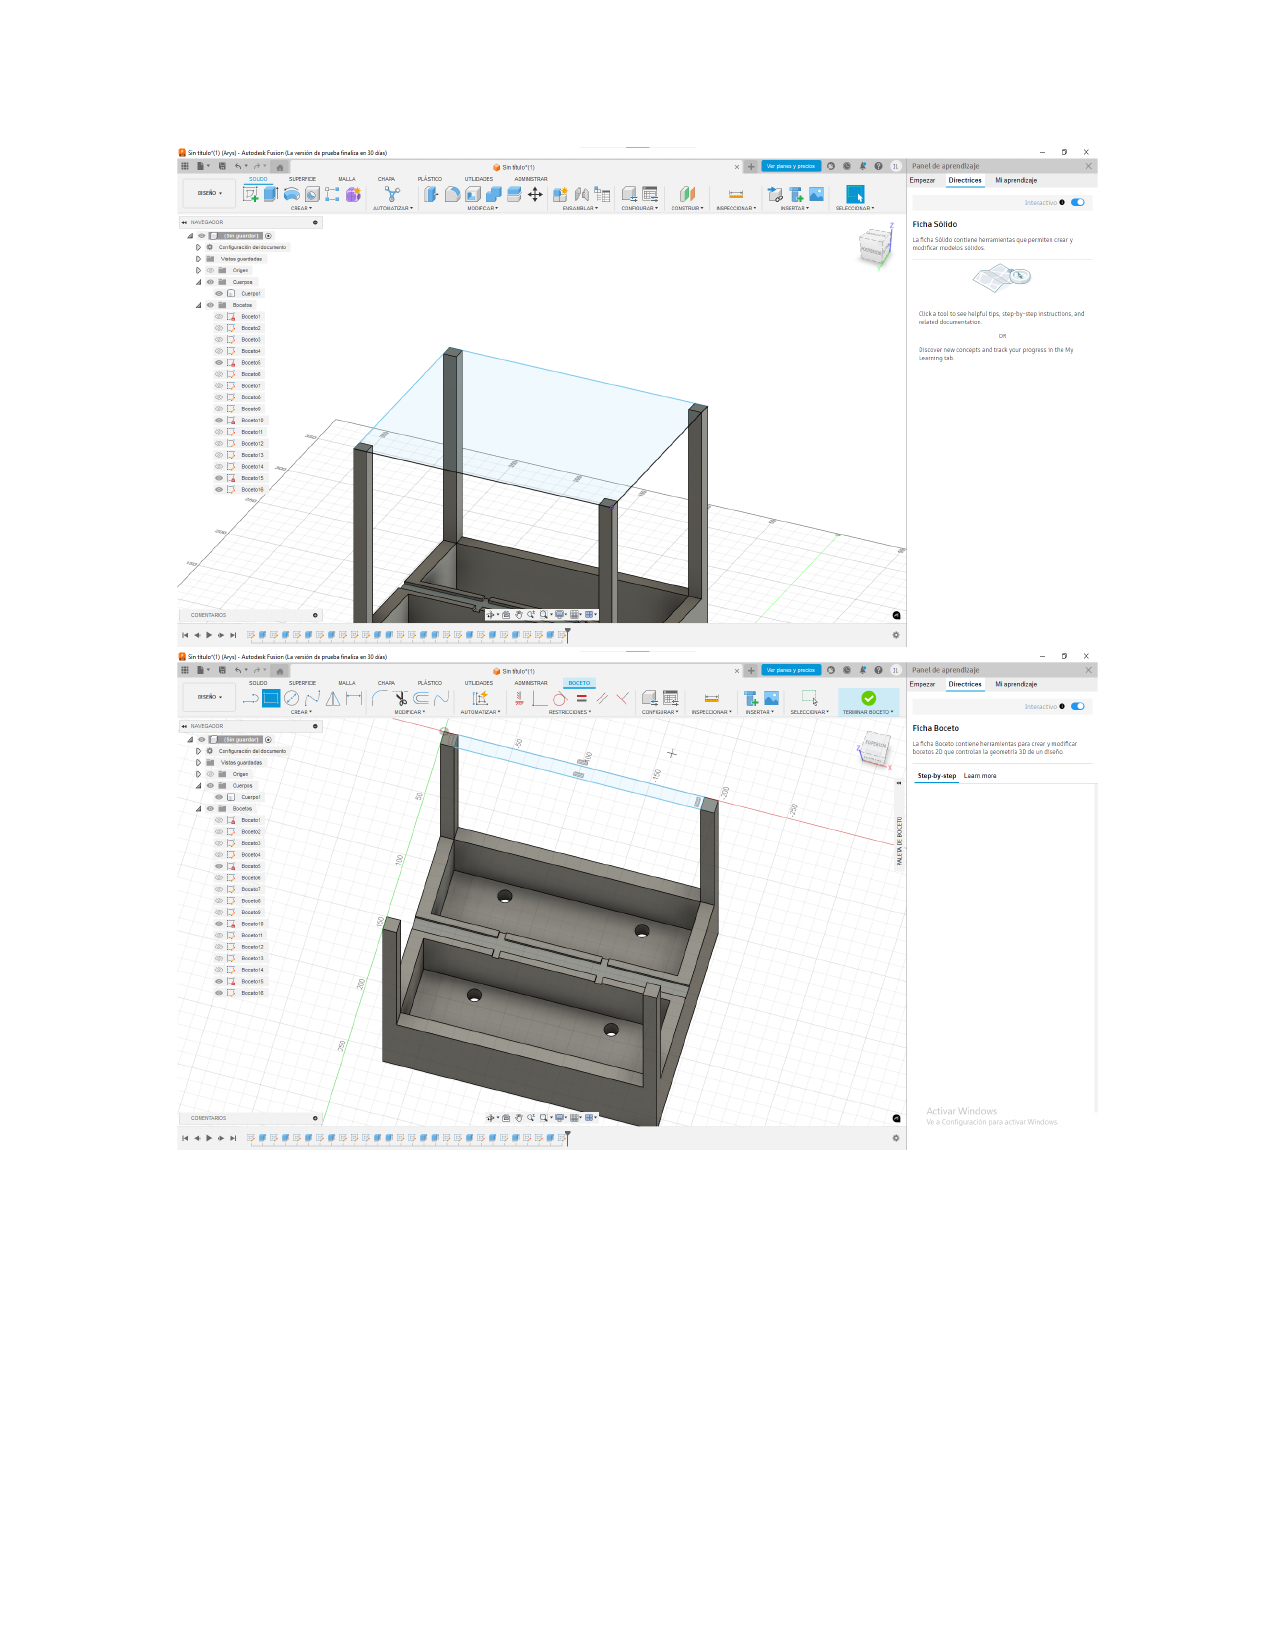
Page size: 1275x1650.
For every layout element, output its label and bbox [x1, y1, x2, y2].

picture [177, 651, 1098, 1150]
picture [177, 147, 1098, 647]
